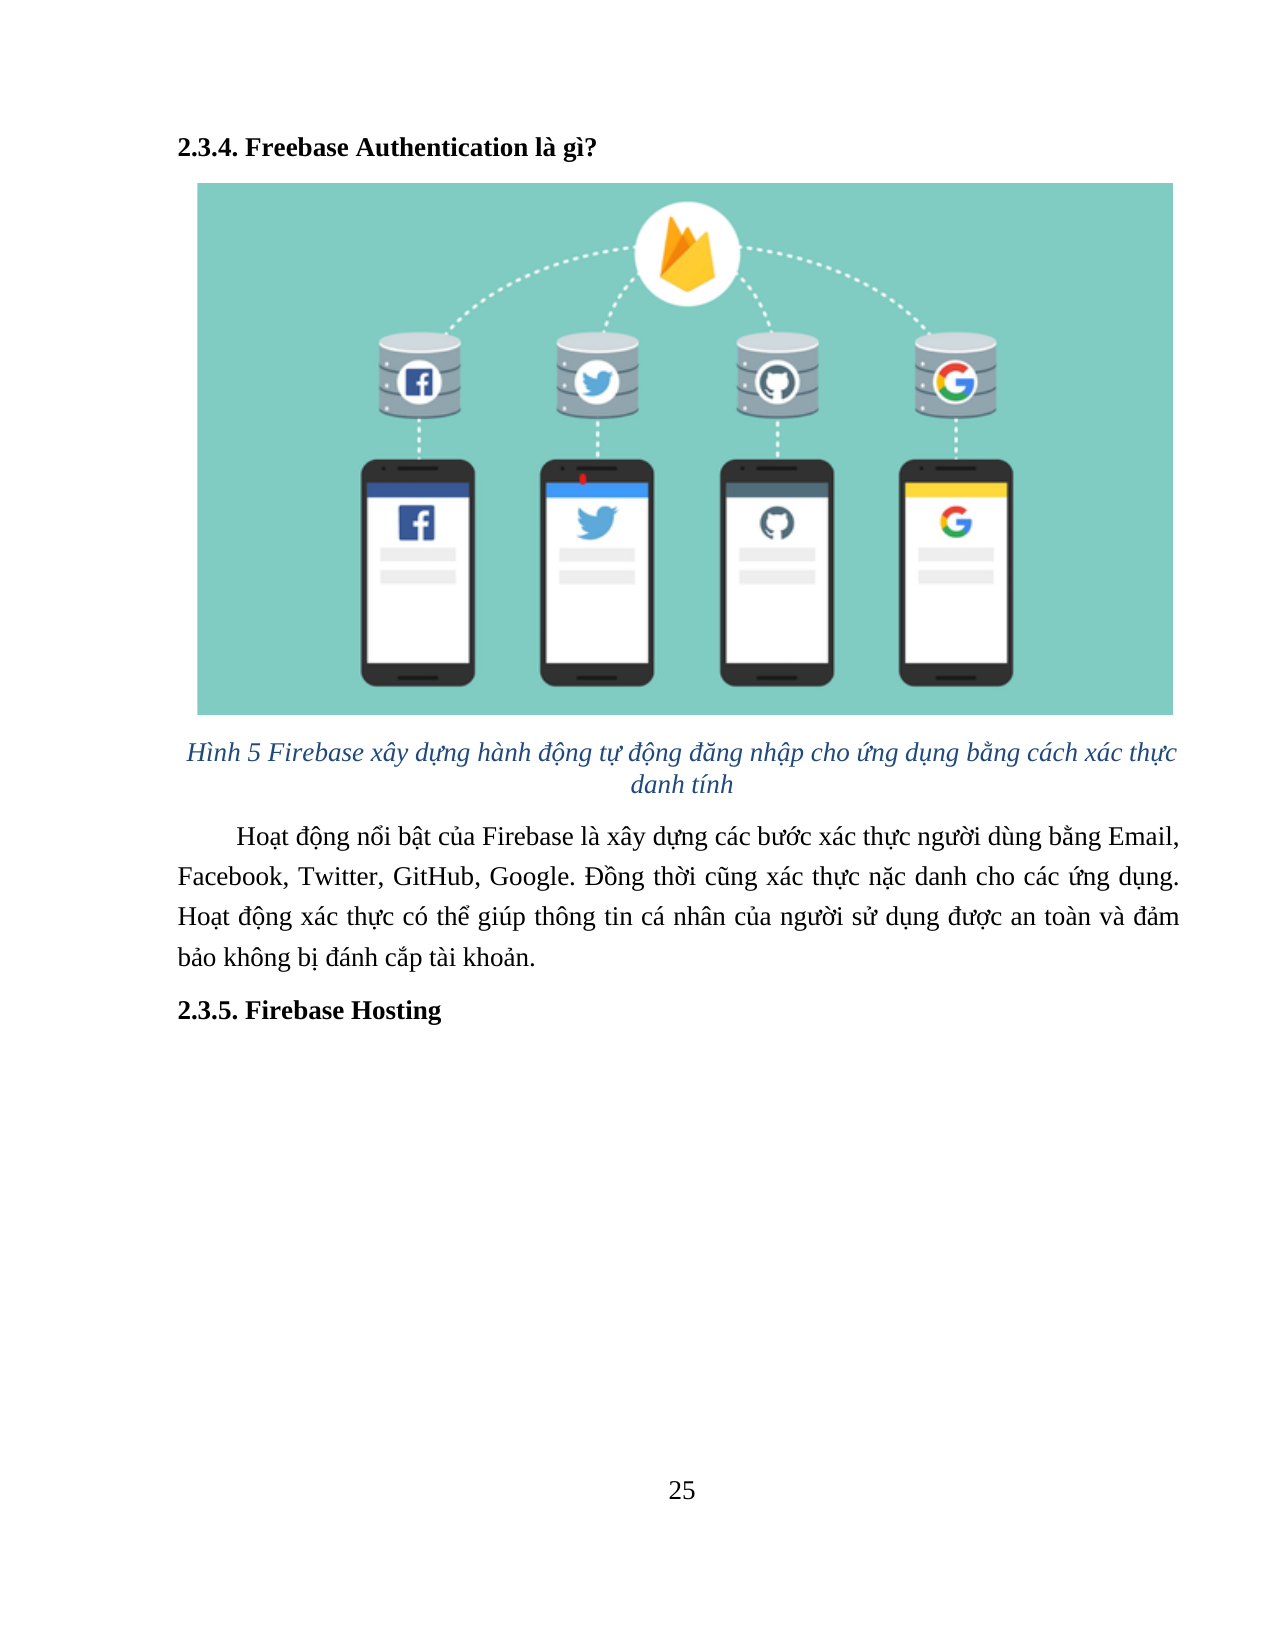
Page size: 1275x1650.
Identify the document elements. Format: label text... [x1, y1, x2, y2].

text Hoạt động nổi bật của Firebase là xây dựng các bước xác thực người dùng bằng Email, Facebook, Twitter, GitHub, Google. Đồng thời cũng xác thực nặc danh cho các ứng dụng. Hoạt động xác thực có thể giúp thông tin cá nhân của người sử dụng được an toàn và đảm bảo không bị đánh cắp tài khoản. [177, 820, 1181, 972]
text Firebase Hosting [177, 994, 1186, 1025]
text Hình 5 Firebase xây dựng hành động tự động đăng nhập cho ứng dụng bằng cách xác thực danh tính [177, 737, 1186, 799]
text Freebase Authentication là gì? [177, 131, 1186, 162]
picture [197, 183, 1173, 715]
